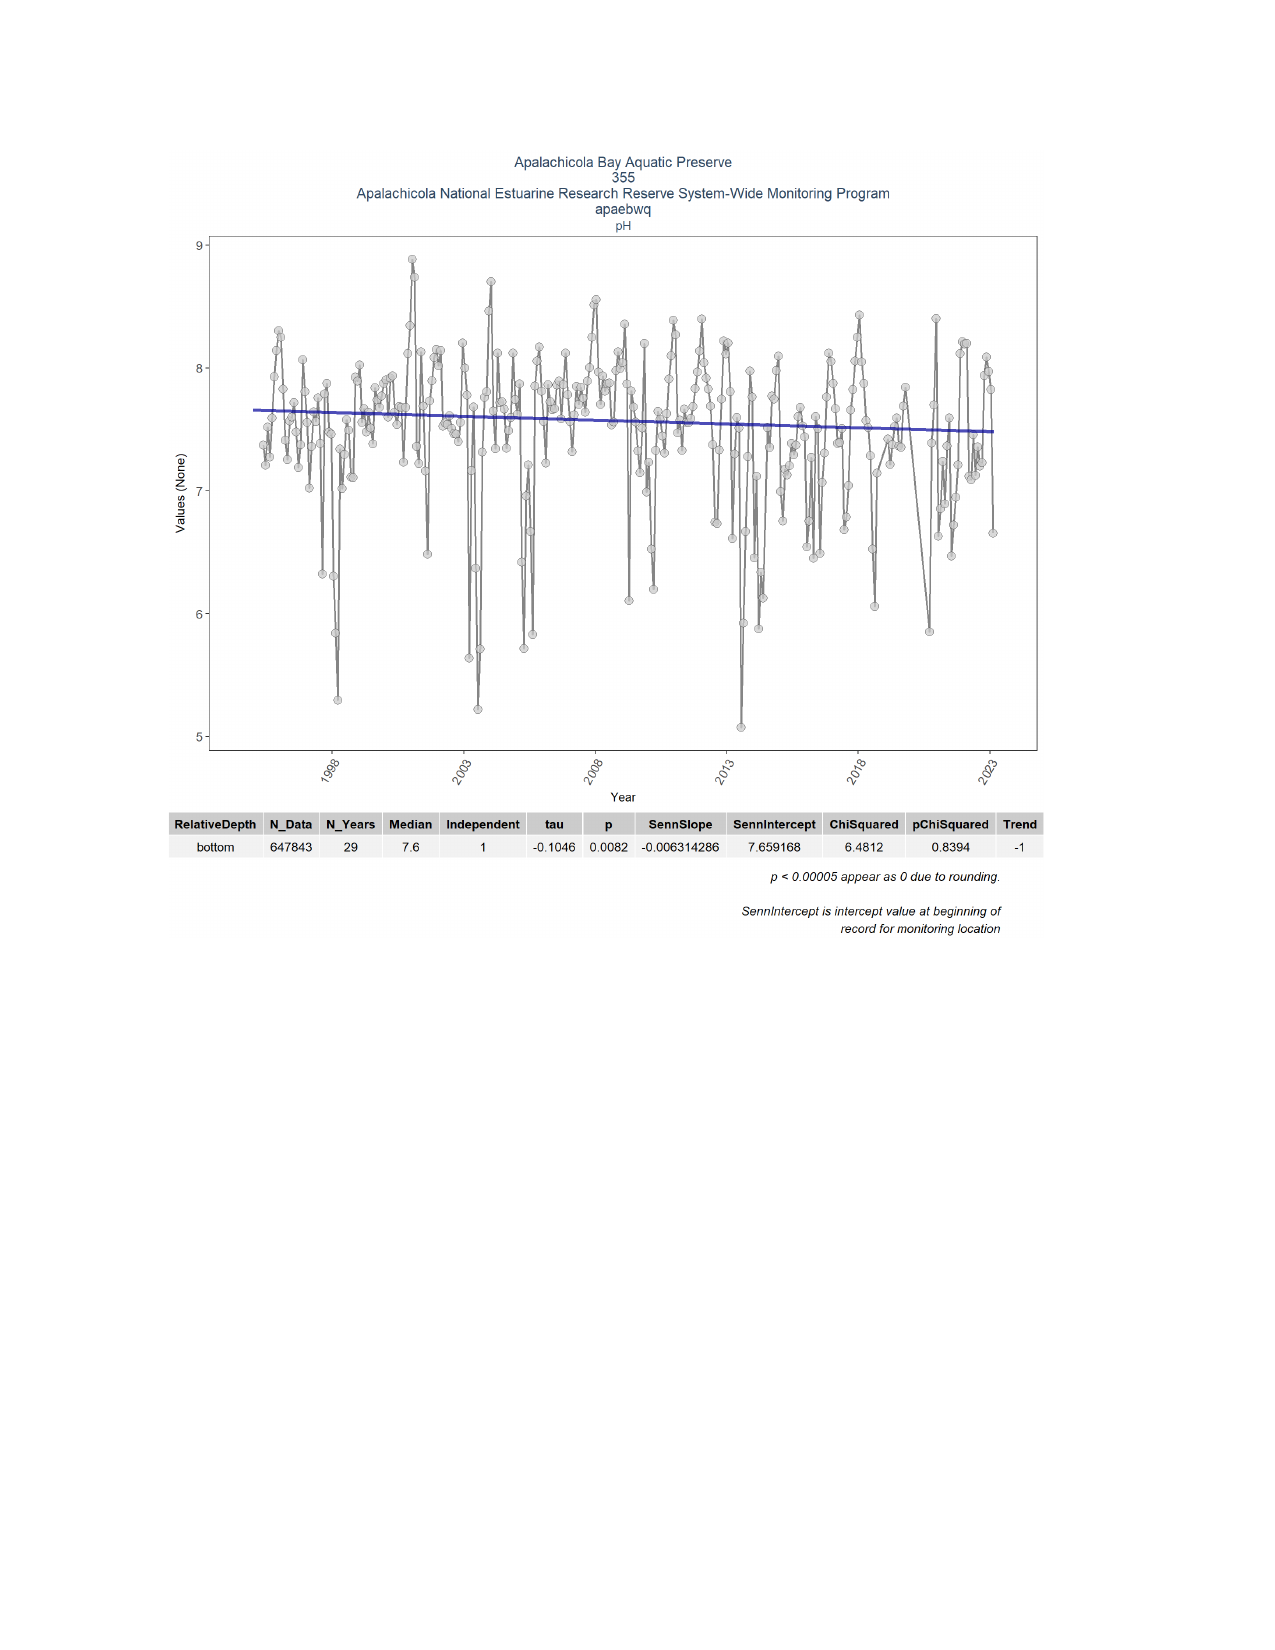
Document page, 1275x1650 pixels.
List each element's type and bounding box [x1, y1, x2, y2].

picture [168, 150, 1044, 938]
